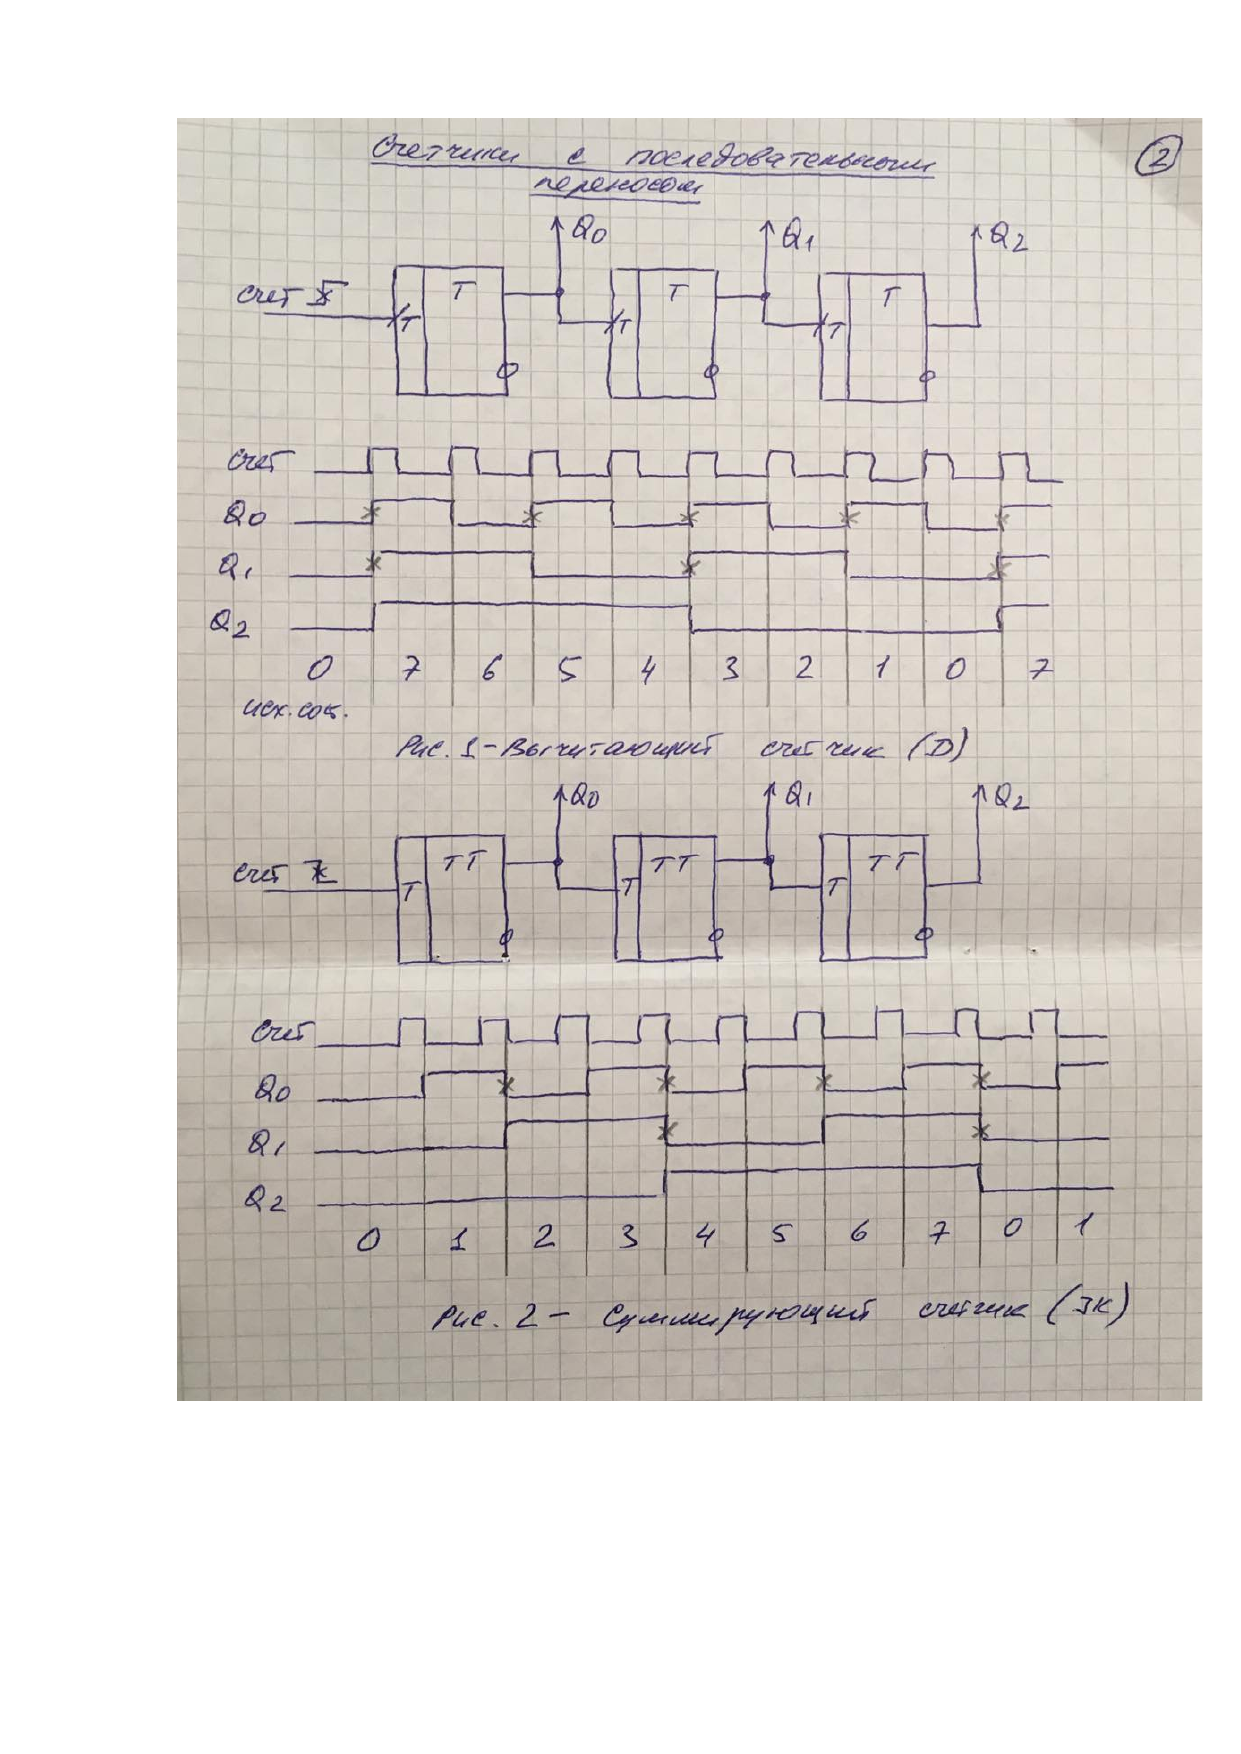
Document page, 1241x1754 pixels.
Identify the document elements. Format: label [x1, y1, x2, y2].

picture [177, 118, 1203, 1401]
